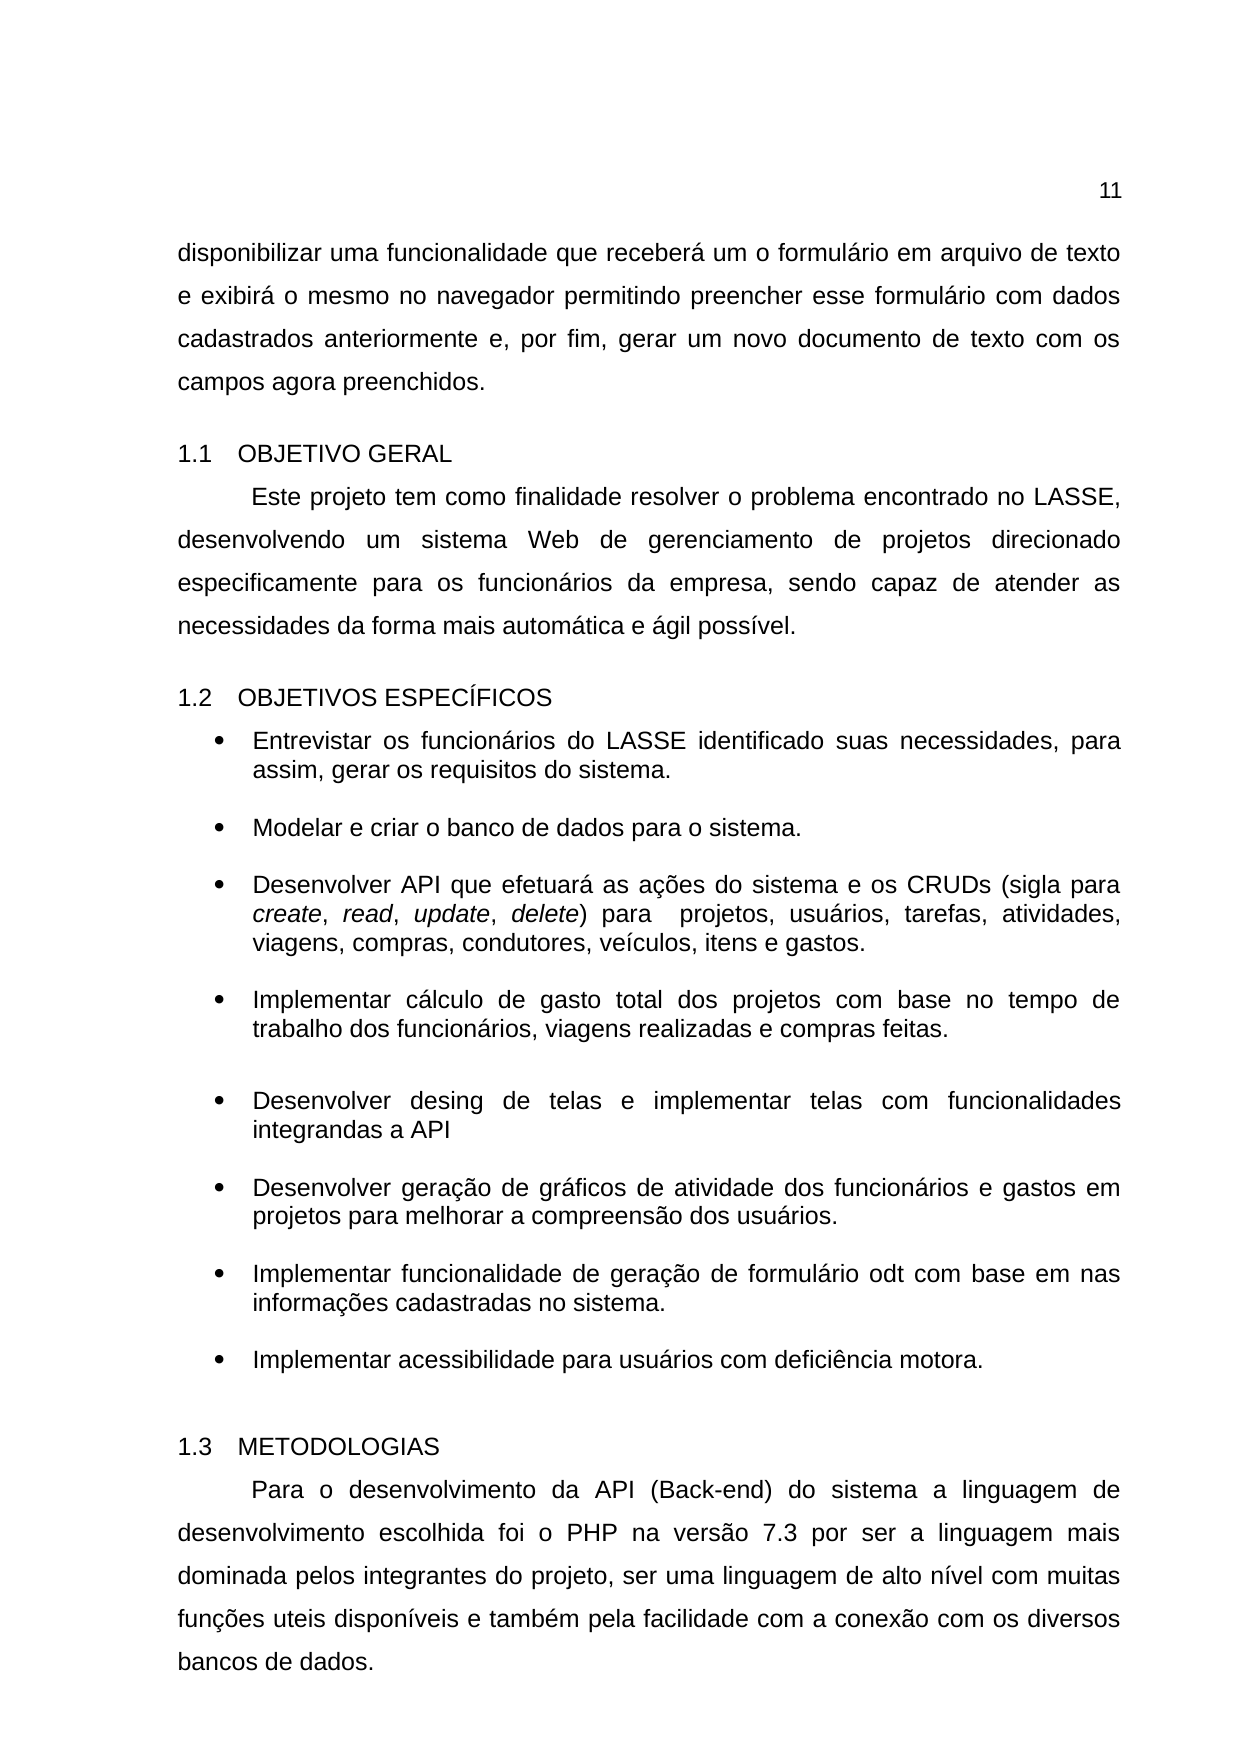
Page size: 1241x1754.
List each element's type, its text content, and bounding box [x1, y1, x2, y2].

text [177, 238, 1122, 396]
list Implementar funcionalidade de geração de formulário odt com base em nas informações cadastradas no sistema. [215, 1259, 1122, 1316]
text Este projeto tem como finalidade resolver o problema encontrado no LASSE, desenvolvendo um sistema Web de gerenciamento de projetos direcionado especificamente para os funcionários da empresa, sendo capaz de atender as necessidades da forma mais automática e ágil possível. [177, 482, 1122, 640]
list Desenvolver geração de gráficos de atividade dos funcionários e gastos em projetos para melhorar a compreensão dos usuários. [215, 1172, 1122, 1230]
subtitle Objetivo Geral [177, 439, 1122, 468]
list Desenvolver API que efetuará as ações do sistema e os CRUDs (sigla para create, read, update, delete) para projetos, usuários, tarefas, atividades, viagens, compras, condutores, veículos, itens e gastos. [215, 870, 1122, 957]
list Implementar cálculo de gasto total dos projetos com base no tempo de trabalho dos funcionários, viagens realizadas e compras feitas. [215, 985, 1122, 1043]
list Desenvolver desing de telas e implementar telas com funcionalidades integrandas a API [215, 1086, 1122, 1144]
list Entrevistar os funcionários do LASSE identificado suas necessidades, para assim, gerar os requisitos do sistema. [215, 726, 1122, 784]
list Implementar acessibilidade para usuários com deficiência motora. [215, 1345, 1122, 1374]
subtitle Objetivos Específicos [177, 683, 1122, 712]
subtitle Metodologias [177, 1432, 1122, 1460]
text Para o desenvolvimento da API (Back-end) do sistema a linguagem de desenvolvimento escolhida foi o PHP na versão 7.3 por ser a linguagem mais dominada pelos integrantes do projeto, ser uma linguagem de alto nível com muitas funções uteis disponíveis e também pela facilidade com a conexão com os diversos bancos de dados. [177, 1475, 1122, 1676]
list Modelar e criar o banco de dados para o sistema. [215, 813, 1122, 842]
